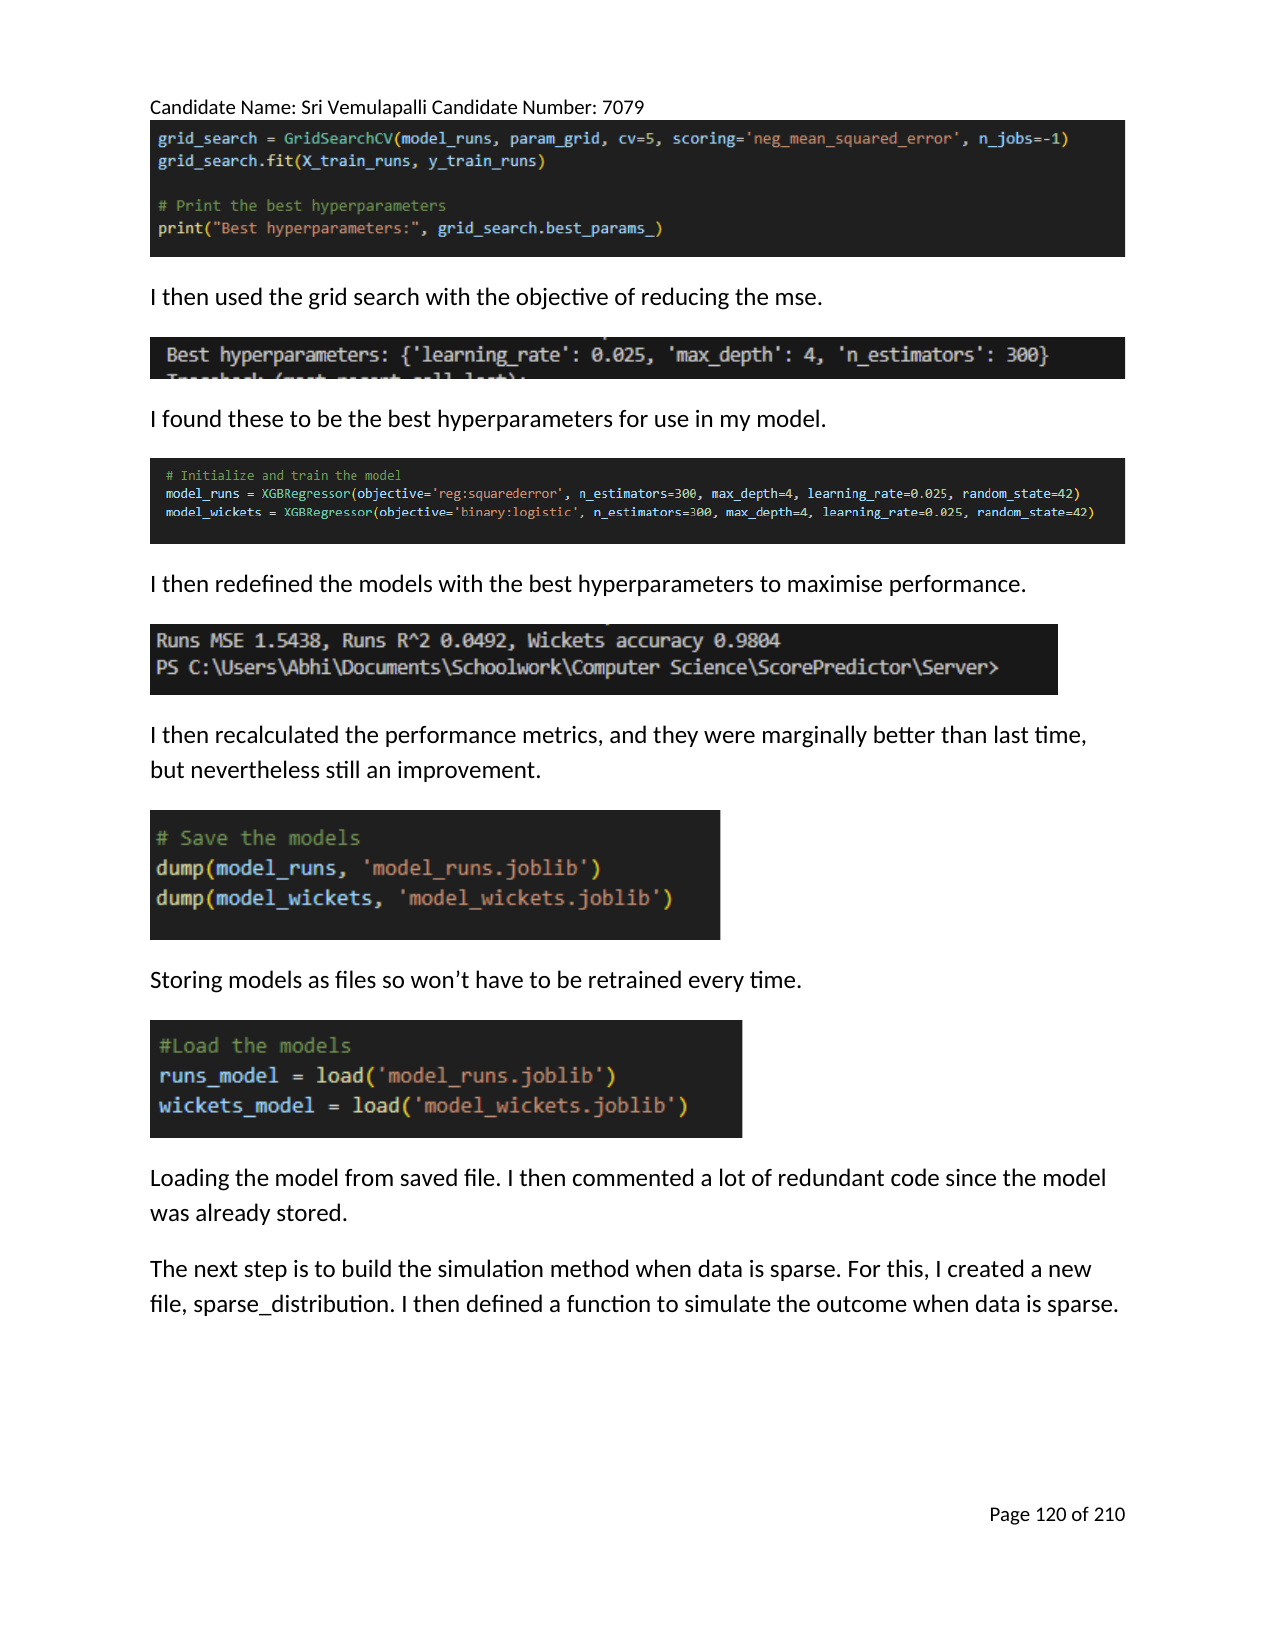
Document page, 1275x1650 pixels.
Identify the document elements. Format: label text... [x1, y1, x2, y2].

picture [150, 624, 1058, 695]
text The next step is to build the simulation method when data is sparse. For this, I created a new file, sparse_distribution. I then defined a function to simulate the outcome when data is sparse. [150, 1253, 1125, 1318]
picture [150, 337, 1125, 379]
text I found these to be the best hyperparameters for use in my model. [150, 403, 1125, 433]
text I then redefined the models with the best hyperparameters to maximise performance. [150, 568, 1125, 599]
text Loading the model from saved file. I then commented a lot of redundant code since the model was already stored. [150, 1162, 1125, 1227]
picture [150, 1020, 743, 1138]
text Storing models as files so won’t have to be retrained every time. [150, 964, 1125, 995]
text I then recalculated the performance metrics, and they were marginally better than last time, but nevertheless still an improvement. [150, 719, 1125, 785]
text I then used the grid search with the objective of reducing the mse. [150, 282, 1125, 312]
picture [150, 458, 1125, 544]
picture [150, 810, 721, 940]
picture [150, 120, 1125, 257]
